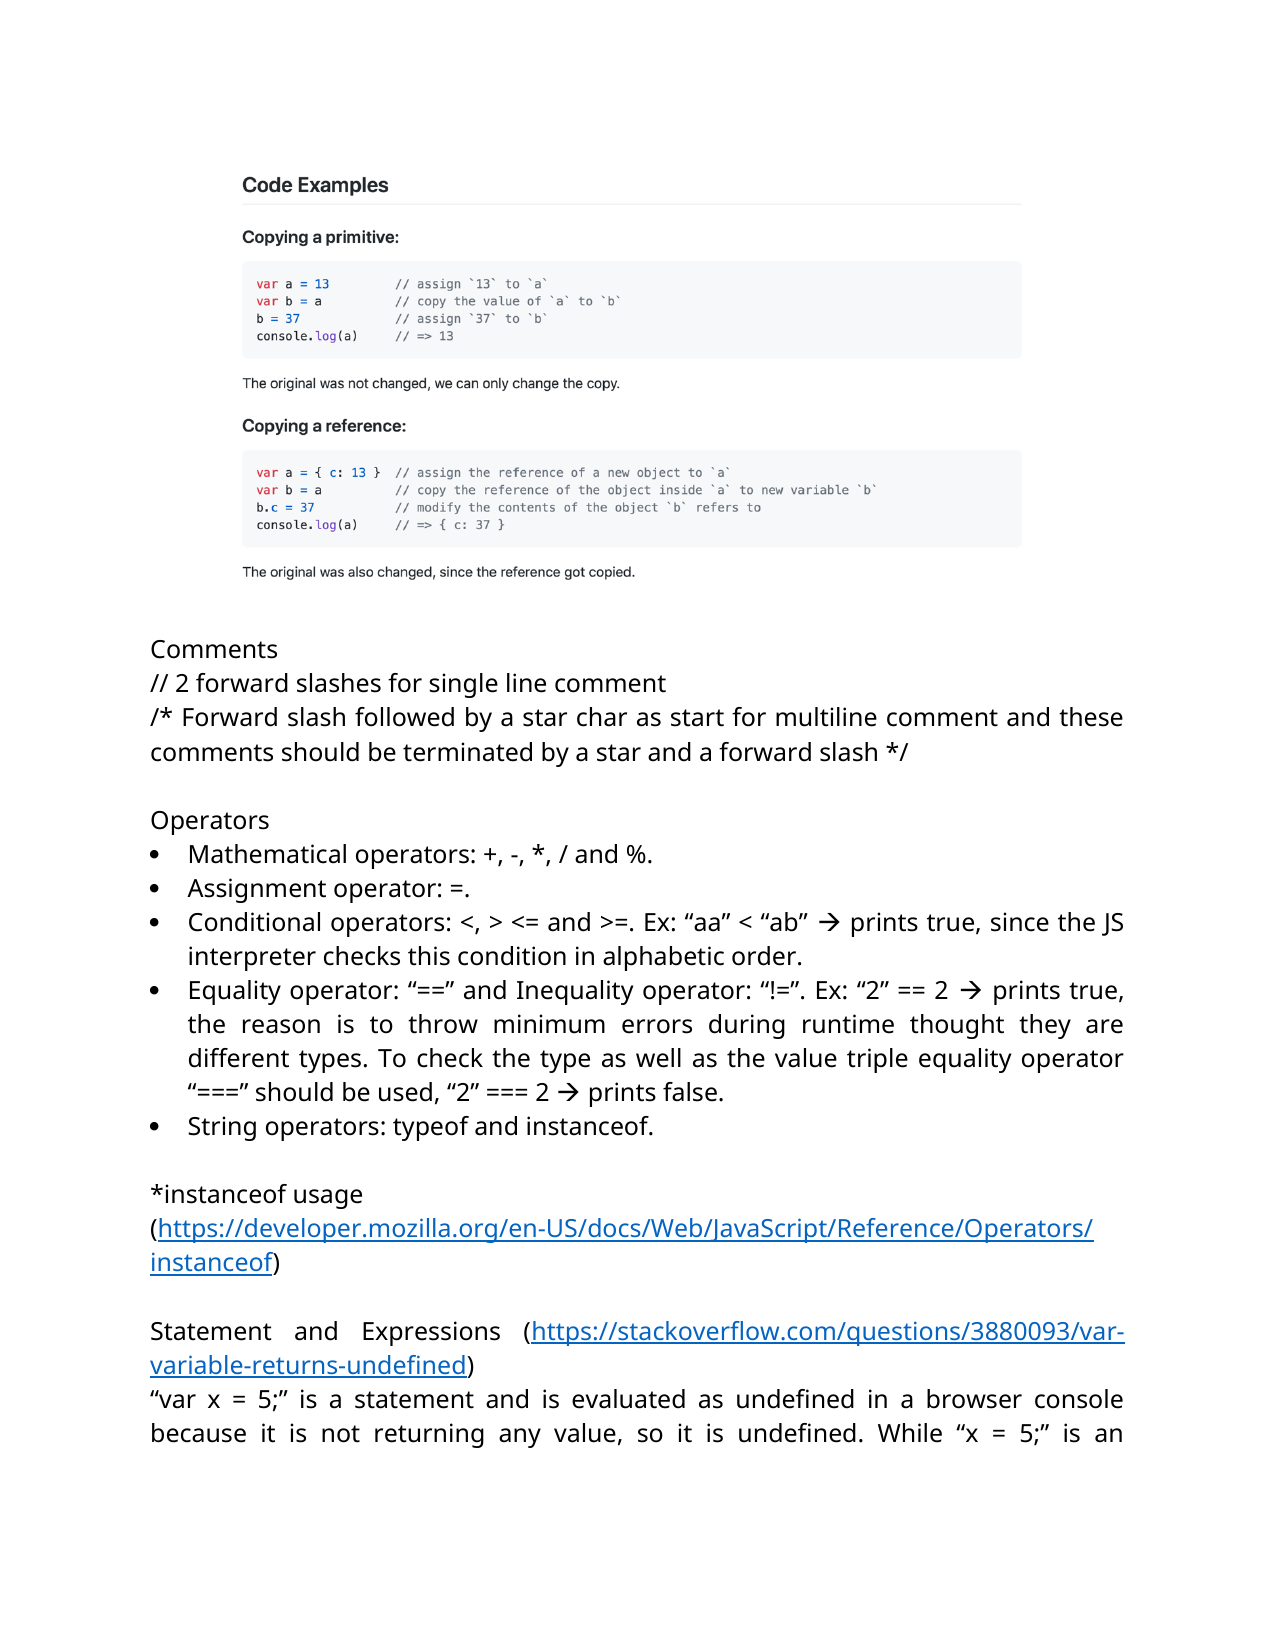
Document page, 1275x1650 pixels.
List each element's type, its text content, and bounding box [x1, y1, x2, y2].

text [150, 1381, 1125, 1449]
list String operators: typeof and instanceof. [150, 1109, 1125, 1143]
list Mathematical operators: +, -, *, / and %. [150, 836, 1125, 870]
text /* Forward slash followed by a star char as start for multiline comment and these comments should be terminated by a star and a forward slash */ [150, 700, 1125, 768]
list Equality operator: “==” and Inequality operator: “!=”. Ex: “2” == 2 prints true, the reason is to throw minimum errors during runtime thought they are different types. To check the type as well as the value triple equality operator “===” should be used, “2” === 2 prints false. [150, 973, 1125, 1109]
text // 2 forward slashes for single line comment [150, 666, 1125, 700]
list Conditional operators: <, > <= and >=. Ex: “aa” < “ab” prints true, since the JS interpreter checks this condition in alphabetic order. [150, 904, 1125, 973]
text Comments [150, 632, 1125, 666]
list Assignment operator: =. [150, 870, 1125, 904]
text Statement and Expressions (https://stackoverflow.com/questions/3880093/var-variable-returns-undefined) [150, 1313, 1125, 1381]
text *instanceof usage (https://developer.mozilla.org/en-US/docs/Web/JavaScript/Reference/Operators/instanceof) [150, 1177, 1125, 1279]
text Operators [150, 802, 1125, 836]
picture [228, 150, 1047, 598]
